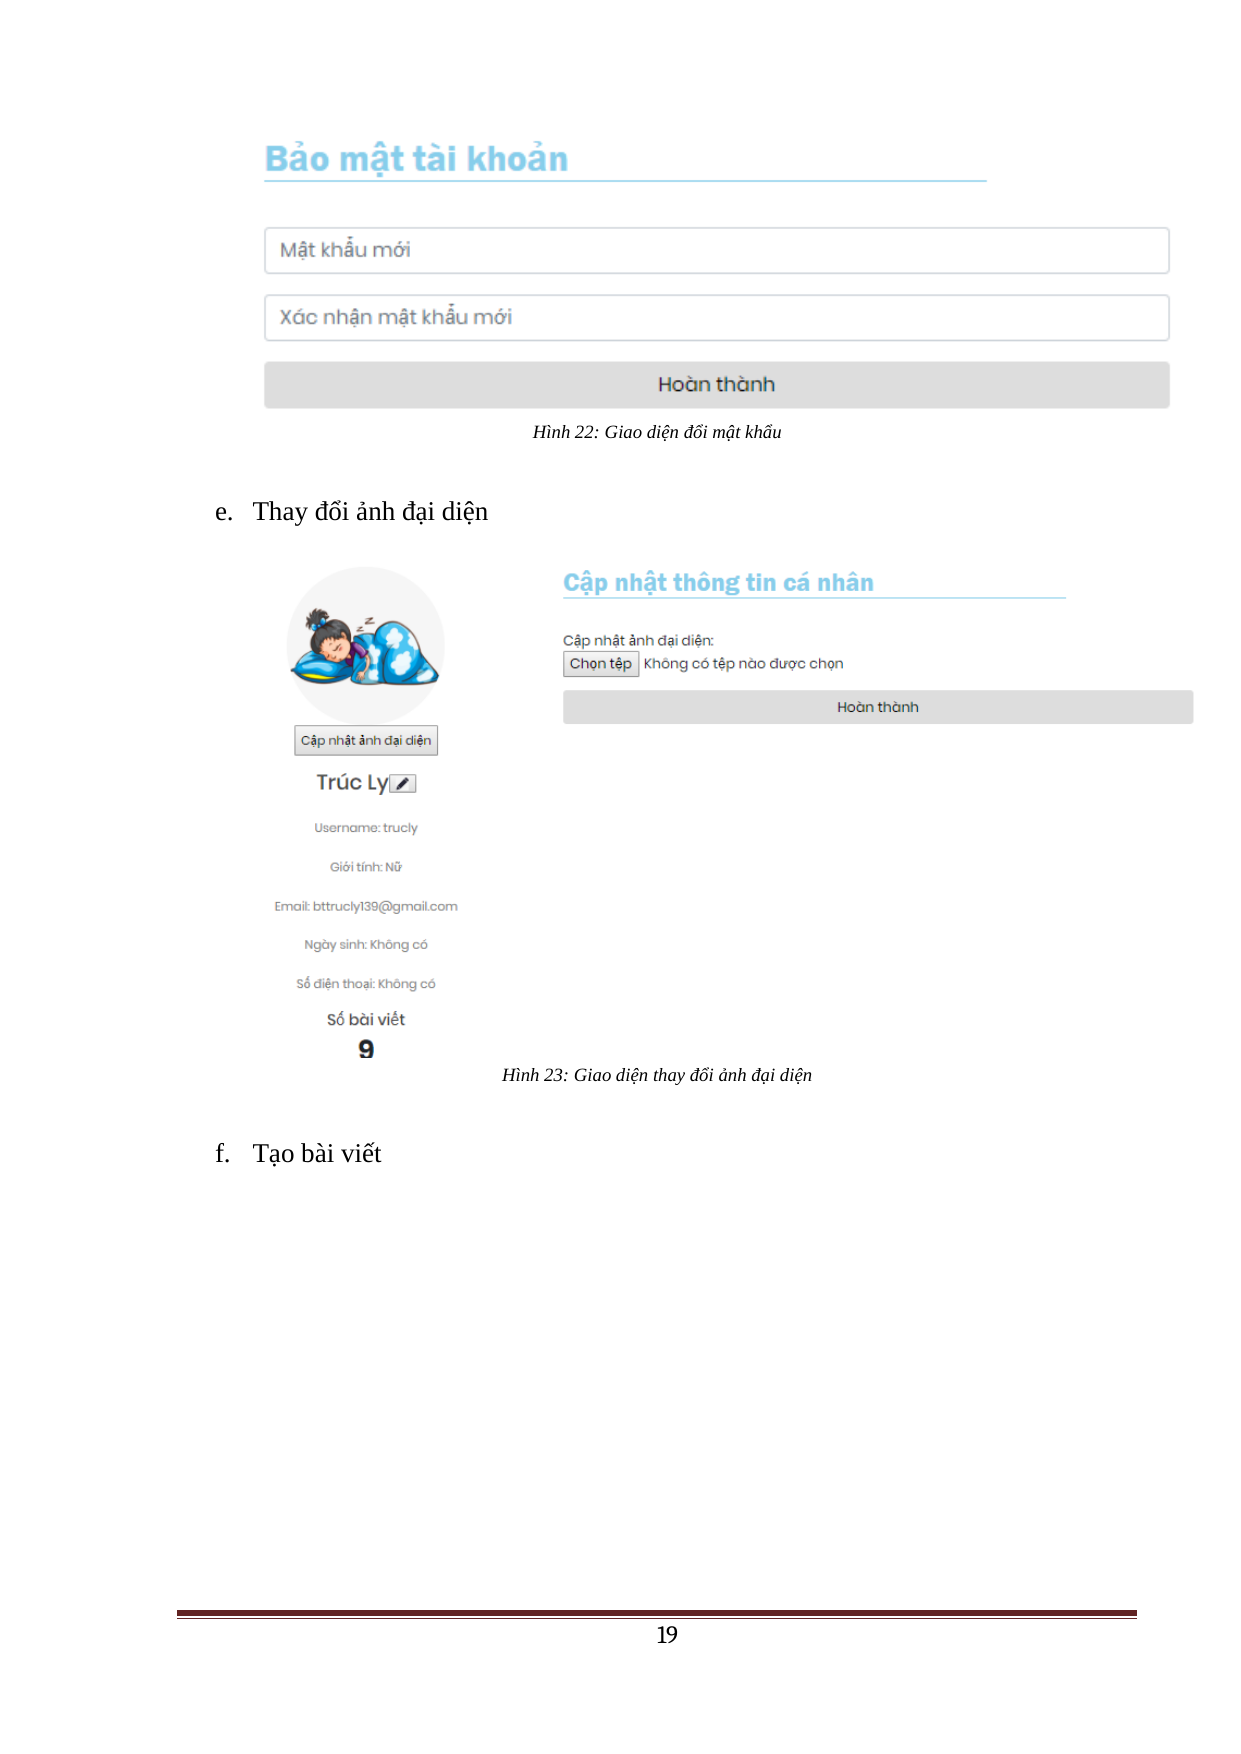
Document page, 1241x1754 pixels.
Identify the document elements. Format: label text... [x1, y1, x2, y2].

picture [252, 118, 1203, 415]
text Hình 23: Giao diện thay đổi ảnh đại diện [177, 1064, 1137, 1086]
picture [252, 557, 1212, 1058]
list Thay đổi ảnh đại diện [215, 495, 1137, 526]
text Hình 22: Giao diện đổi mật khẩu [177, 421, 1137, 443]
list Tạo bài viết [215, 1137, 1137, 1169]
